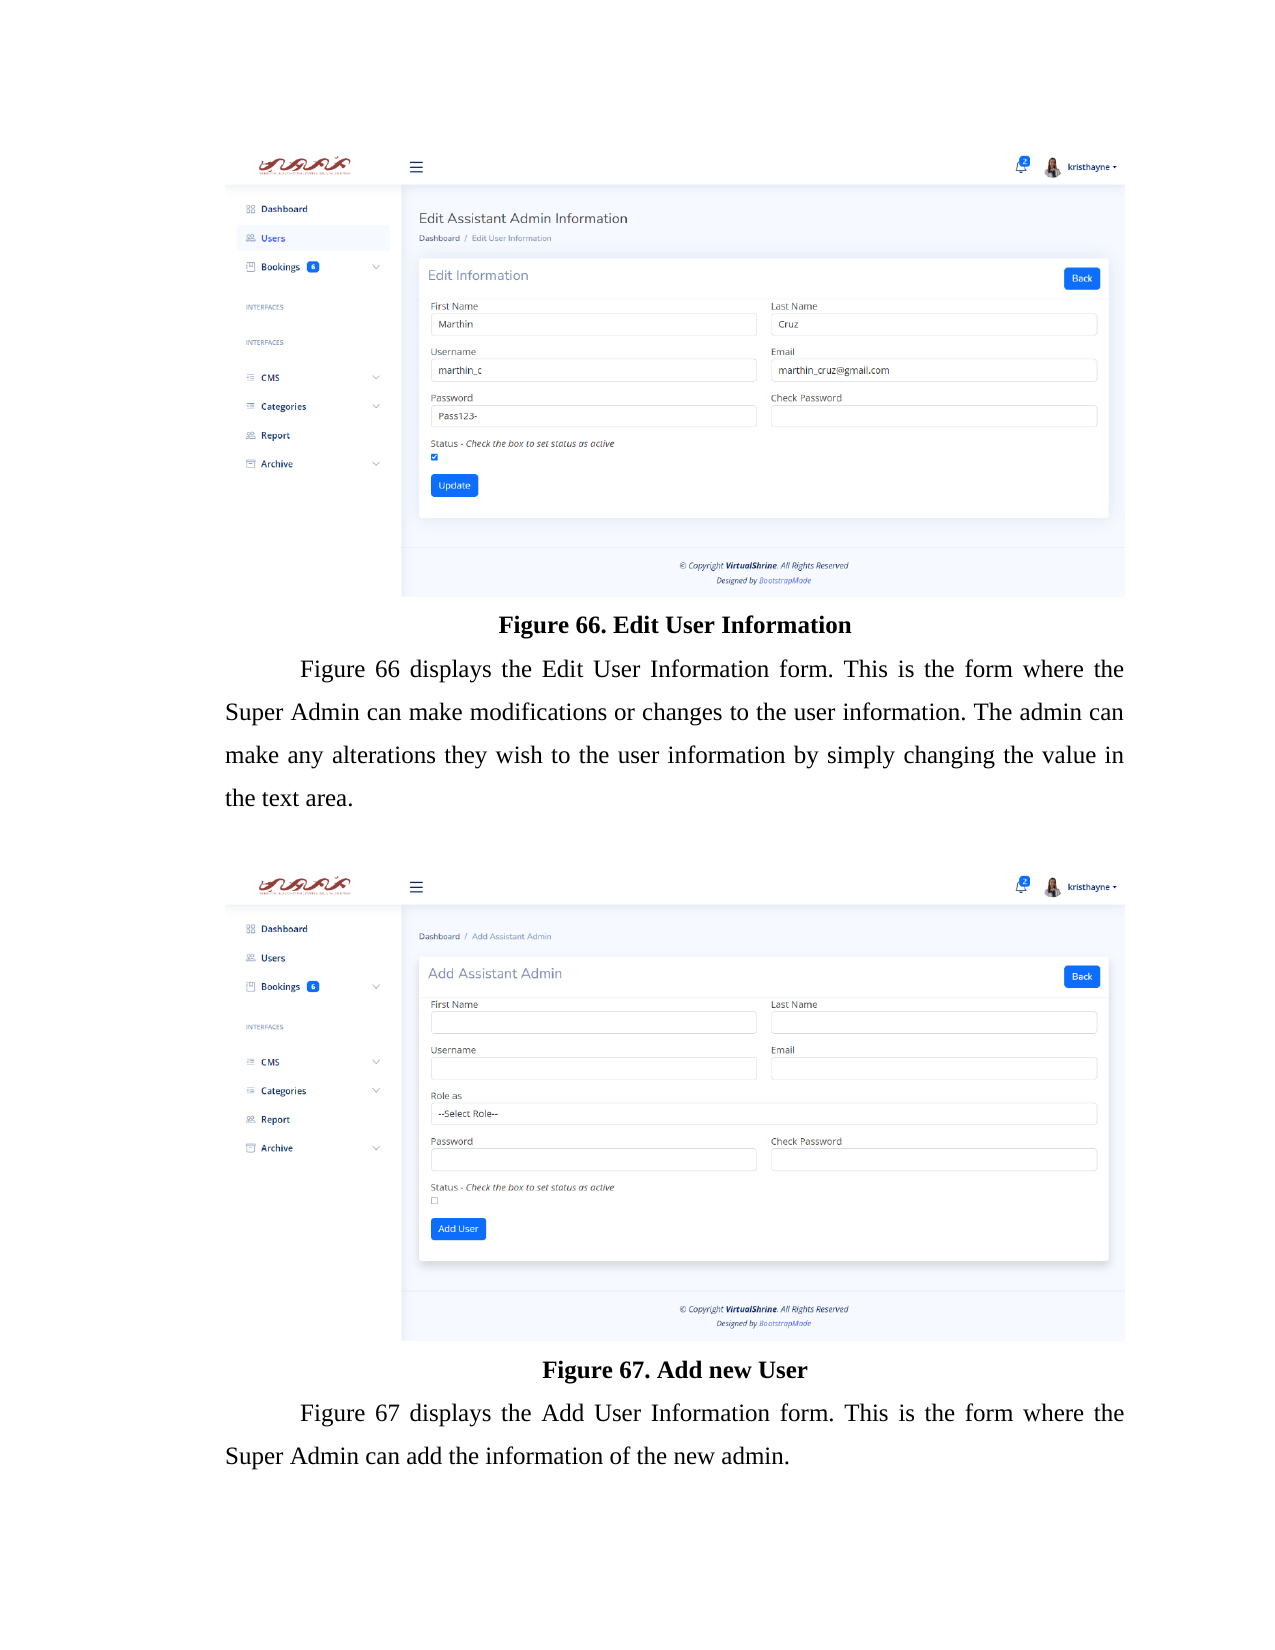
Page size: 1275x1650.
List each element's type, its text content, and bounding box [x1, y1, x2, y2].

picture [225, 150, 1125, 597]
text Figure 66 displays the Edit User Information form. This is the form where the Super Admin can make modifications or changes to the user information. The admin can make any alterations they wish to the user information by simply changing the value in the text area. [225, 654, 1125, 812]
text Figure 66. Edit User Information [225, 611, 1125, 639]
text Figure 67 displays the Add User Information form. This is the form where the Super Admin can add the information of the new admin. [225, 1398, 1125, 1470]
picture [225, 869, 1125, 1341]
text Figure 67. Add new User [225, 1355, 1125, 1383]
